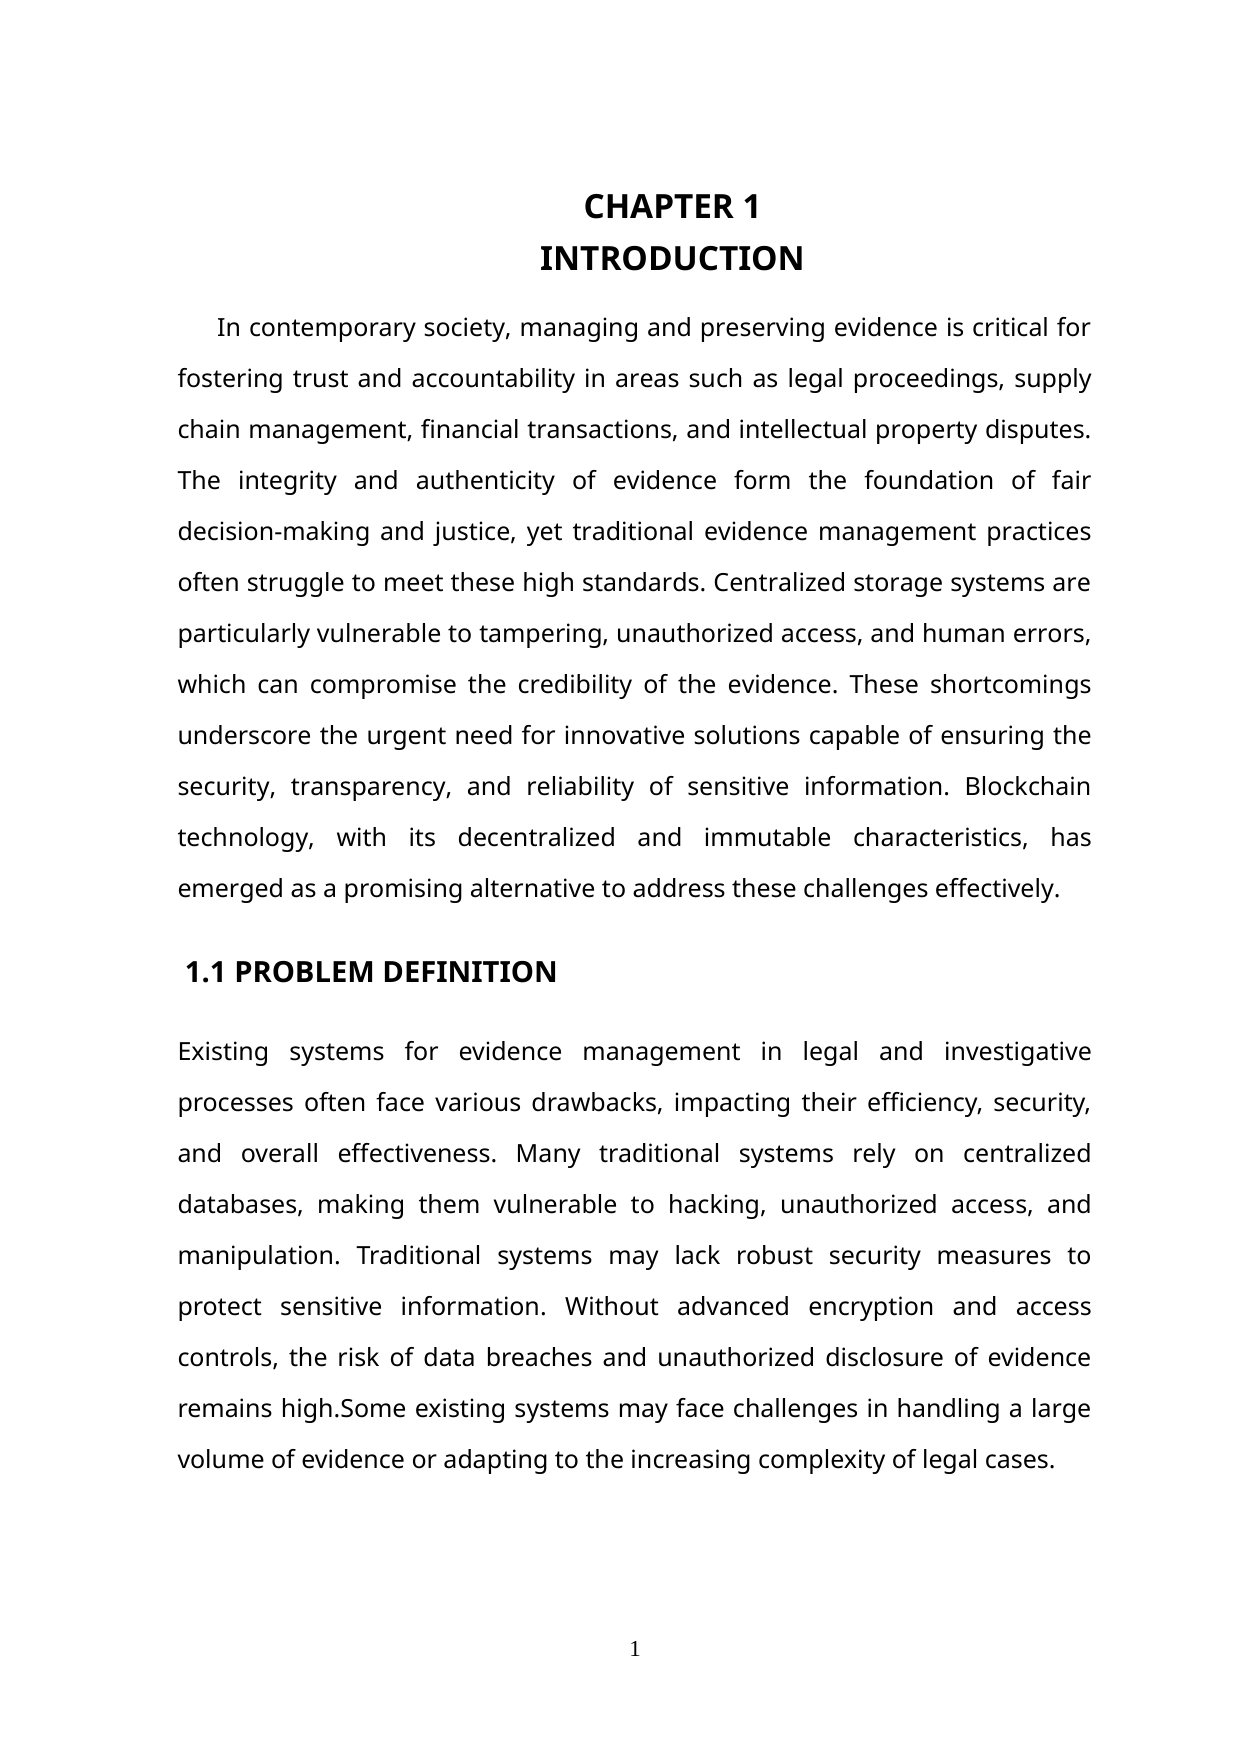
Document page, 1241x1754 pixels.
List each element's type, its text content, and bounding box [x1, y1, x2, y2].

text Existing systems for evidence management in legal and investigative processes often face various drawbacks, impacting their efficiency, security, and overall effectiveness. Many traditional systems rely on centralized databases, making them vulnerable to hacking, unauthorized access, and manipulation. Traditional systems may lack robust security measures to protect sensitive information. Without advanced encryption and access controls, the risk of data breaches and unauthorized disclosure of evidence remains high.Some existing systems may face challenges in handling a large volume of evidence or adapting to the increasing complexity of legal cases. [177, 1034, 1092, 1476]
subtitle CHAPTER 1 [252, 183, 1092, 229]
subtitle INTRODUCTION [252, 235, 1092, 280]
text In contemporary society, managing and preserving evidence is critical for fostering trust and accountability in areas such as legal proceedings, supply chain management, financial transactions, and intellectual property disputes. The integrity and authenticity of evidence form the foundation of fair decision-making and justice, yet traditional evidence management practices often struggle to meet these high standards. Centralized storage systems are particularly vulnerable to tampering, unauthorized access, and human errors, which can compromise the credibility of the evidence. These shortcomings underscore the urgent need for innovative solutions capable of ensuring the security, transparency, and reliability of sensitive information. Blockchain technology, with its decentralized and immutable characteristics, has emerged as a promising alternative to address these challenges effectively. [177, 309, 1092, 905]
subtitle 1.1 PROBLEM DEFINITION [177, 951, 1092, 991]
